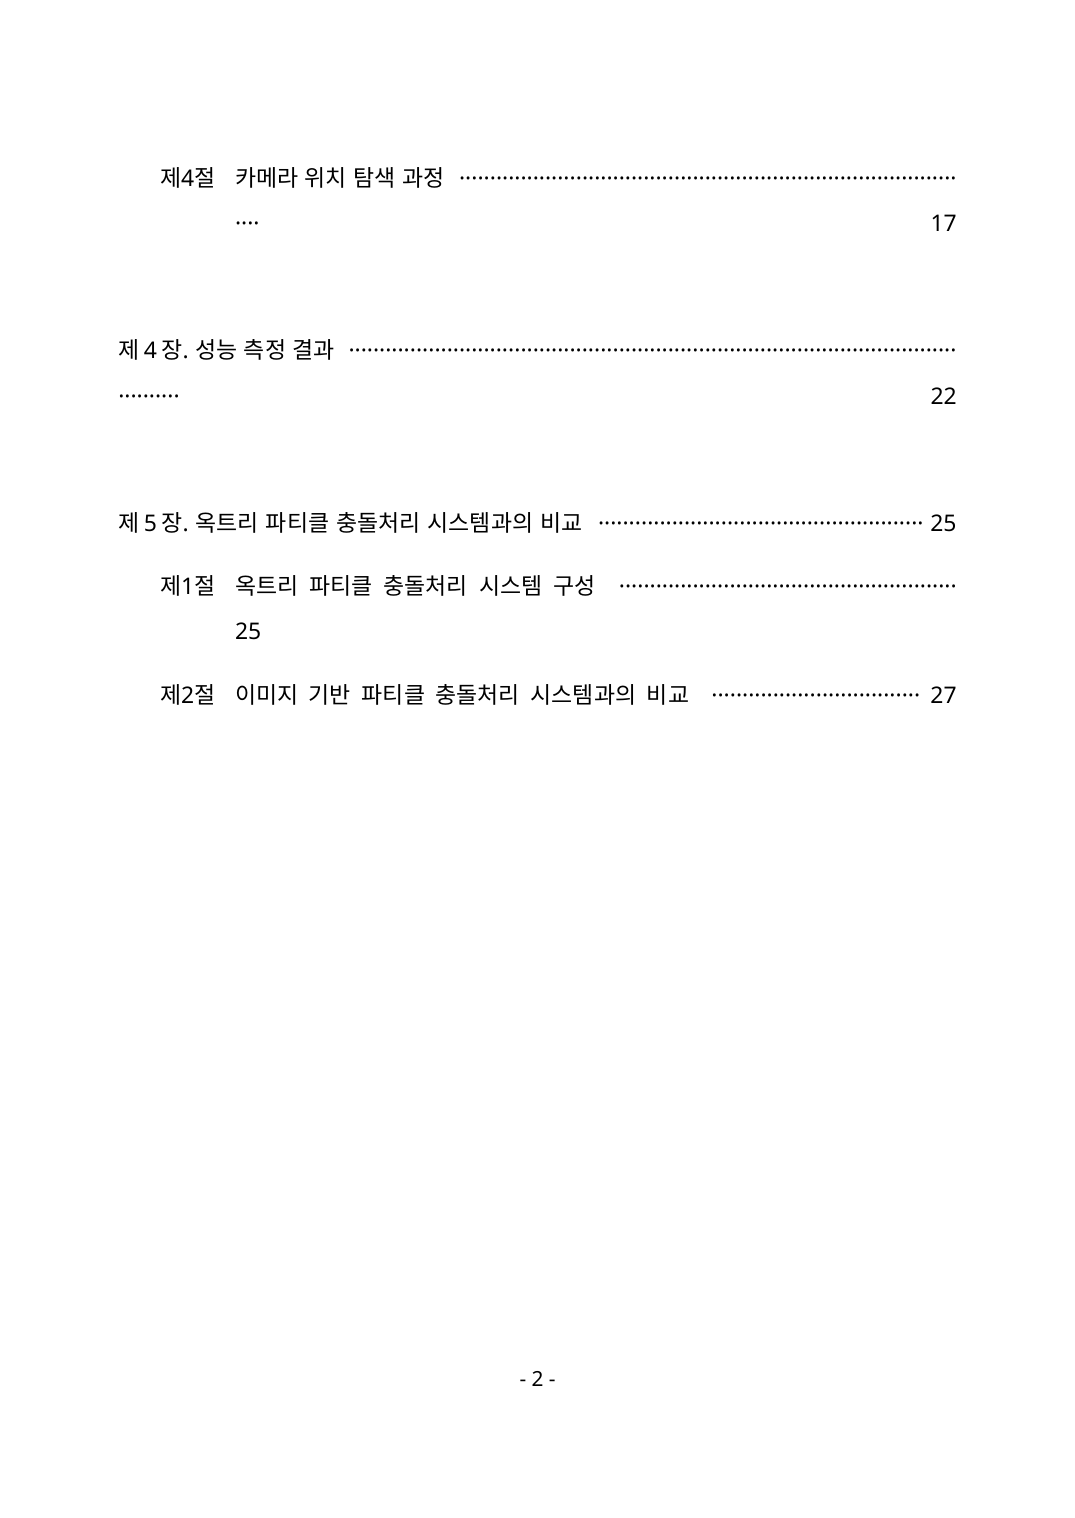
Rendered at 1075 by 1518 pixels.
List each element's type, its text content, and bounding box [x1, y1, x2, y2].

list 이미지 기반 파티클 충돌처리 시스템과의 비교 ·································· 27 [160, 671, 957, 717]
list 옥트리 파티클 충돌처리 시스템 구성 ······················································· 25 [160, 561, 957, 654]
text 제4장. 성능 측정 결과 ············································································································· 22 [118, 326, 957, 418]
text 제5장. 옥트리 파티클 충돌처리 시스템과의 비교 ····················································· 25 [118, 498, 957, 544]
list 카메라 위치 탐색 과정 ····················································································· 17 [160, 153, 957, 246]
